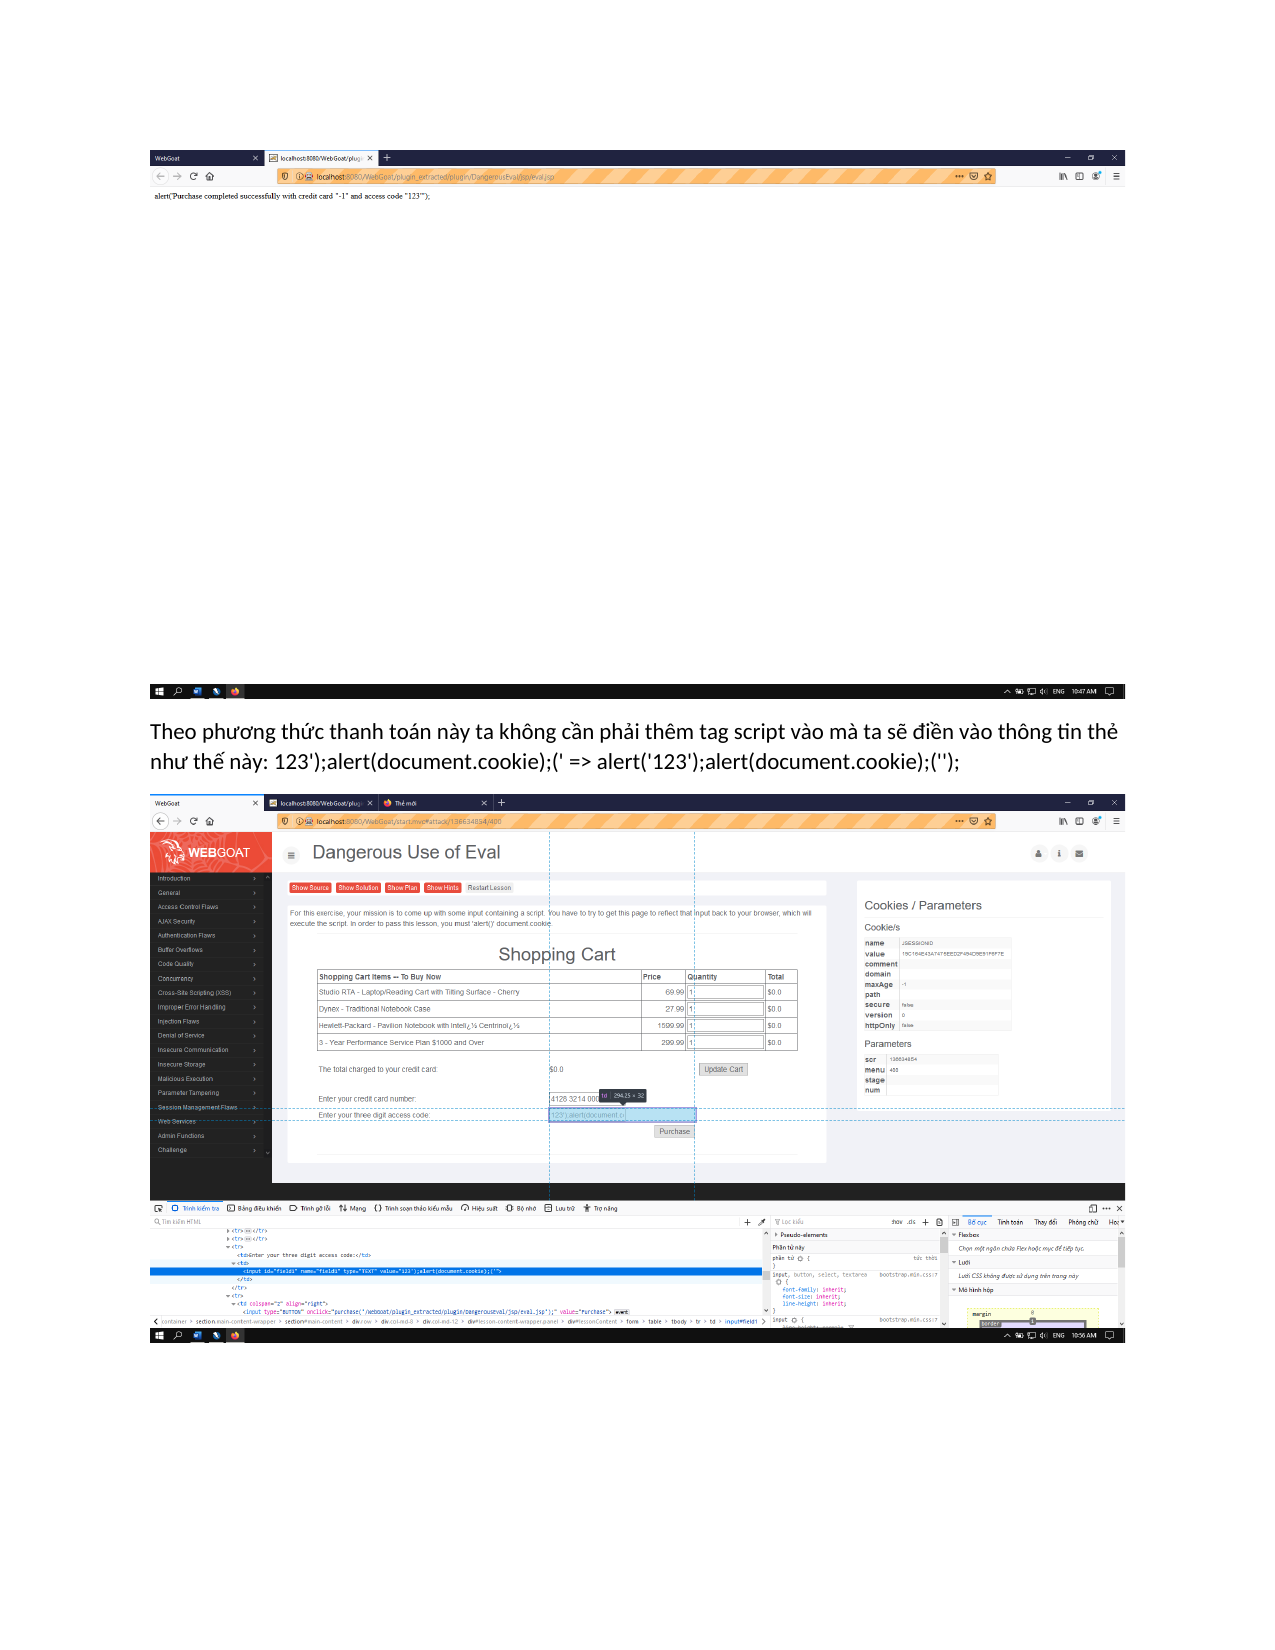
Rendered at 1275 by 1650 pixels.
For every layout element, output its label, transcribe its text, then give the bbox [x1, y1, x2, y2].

text Theo phương thức thanh toán này ta không cần phải thêm tag script vào mà ta sẽ điền vào thông tin thẻ như thế này: 123');alert(document.cookie);(' => alert('123');alert(document.cookie);(''); [150, 717, 1125, 776]
picture [150, 150, 1125, 699]
picture [150, 794, 1125, 1343]
